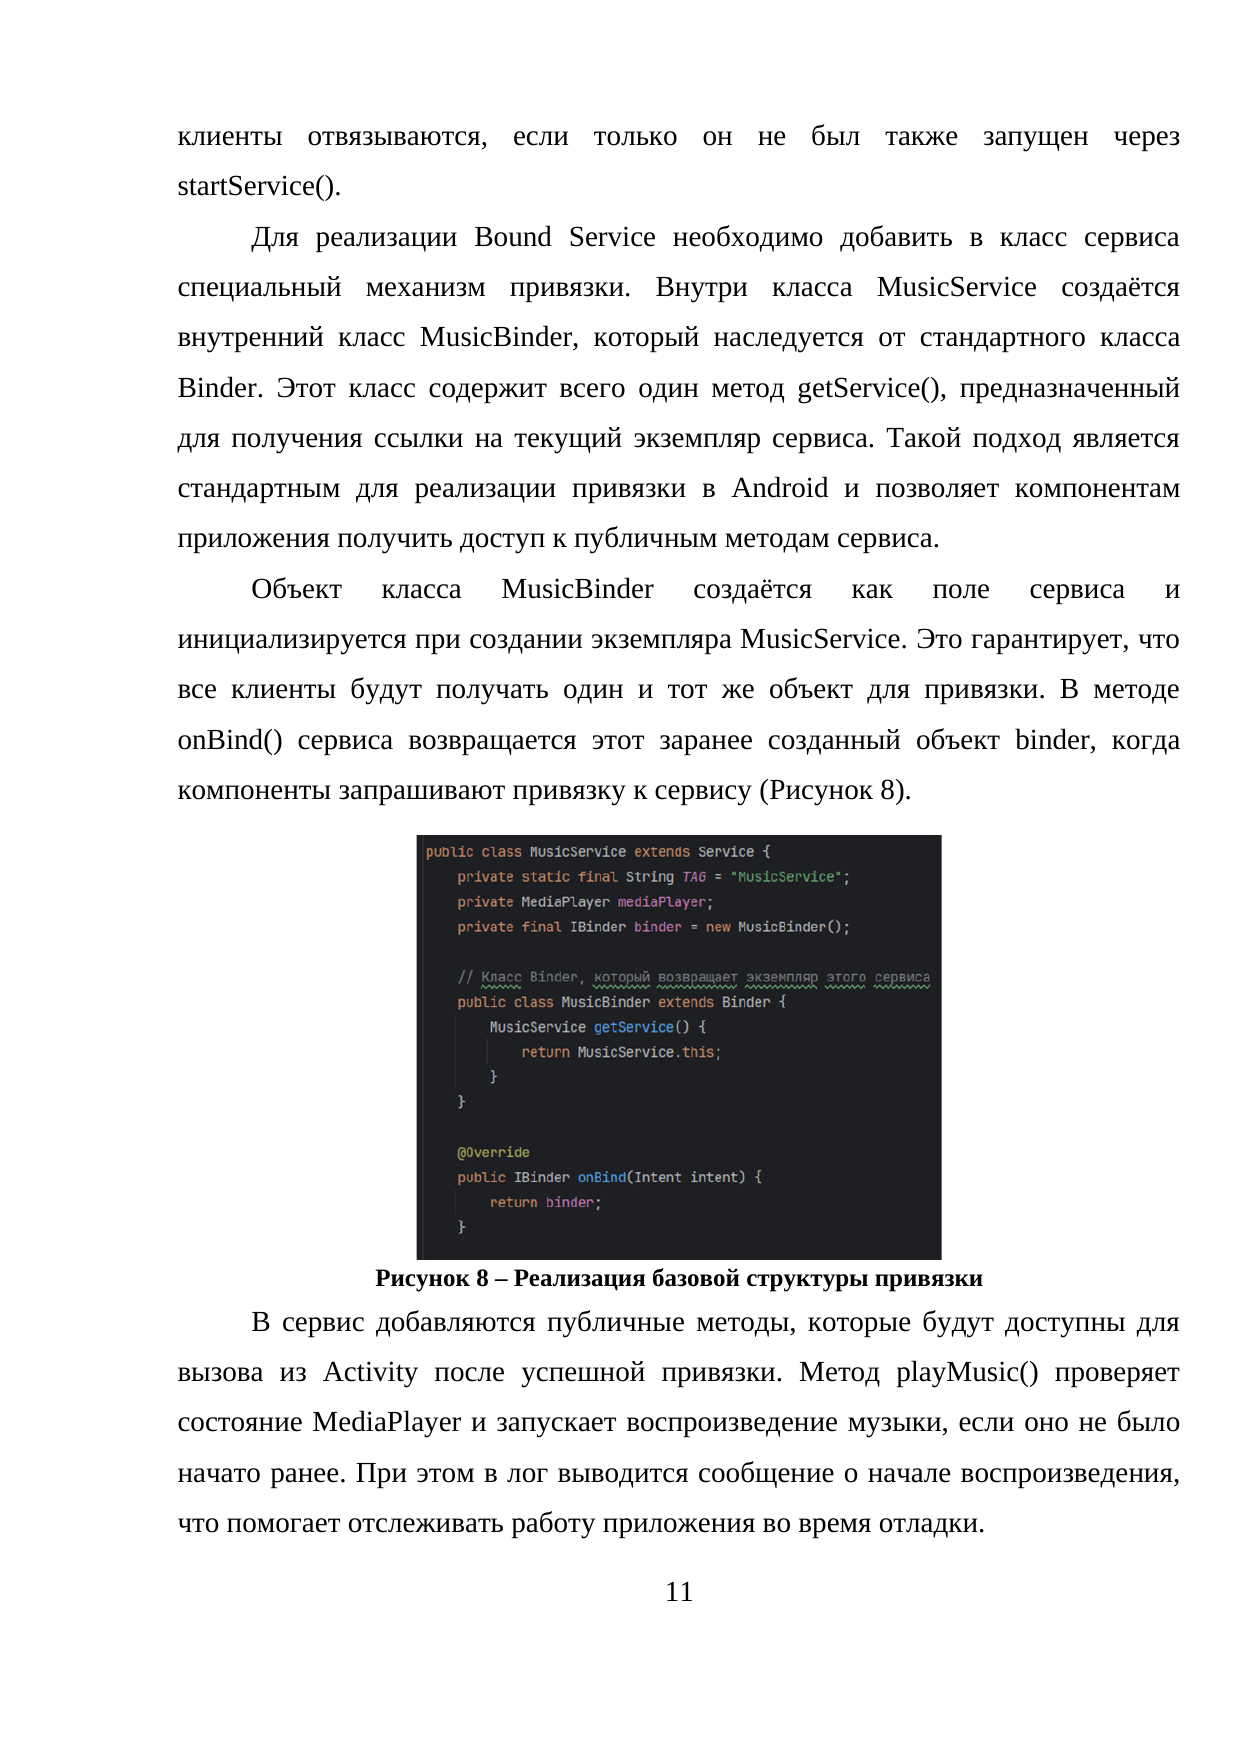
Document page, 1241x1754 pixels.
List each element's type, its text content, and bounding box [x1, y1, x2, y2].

text Для реализации Bound Service необходимо добавить в класс сервиса специальный механизм привязки. Внутри класса MusicService создаётся внутренний класс MusicBinder, который наследуется от стандартного класса Binder. Этот класс содержит всего один метод getService(), предназначенный для получения ссылки на текущий экземпляр сервиса. Такой подход является стандартным для реализации привязки в Android и позволяет компонентам приложения получить доступ к публичным методам сервиса. [177, 219, 1181, 554]
text В сервис добавляются публичные методы, которые будут доступны для вызова из Activity после успешной привязки. Метод playMusic() проверяет состояние MediaPlayer и запускает воспроизведение музыки, если оно не было начато ранее. При этом в лог выводится сообщение о начале воспроизведения, что помогает отслеживать работу приложения во время отладки. [177, 1304, 1181, 1539]
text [177, 118, 1181, 202]
text Объект класса MusicBinder создаётся как поле сервиса и инициализируется при создании экземпляра MusicService. Это гарантирует, что все клиенты будут получать один и тот же объект для привязки. В методе onBind() сервиса возвращается этот заранее созданный объект binder, когда компоненты запрашивают привязку к сервису (Рисунок 8). [177, 571, 1181, 806]
picture [416, 835, 942, 1260]
